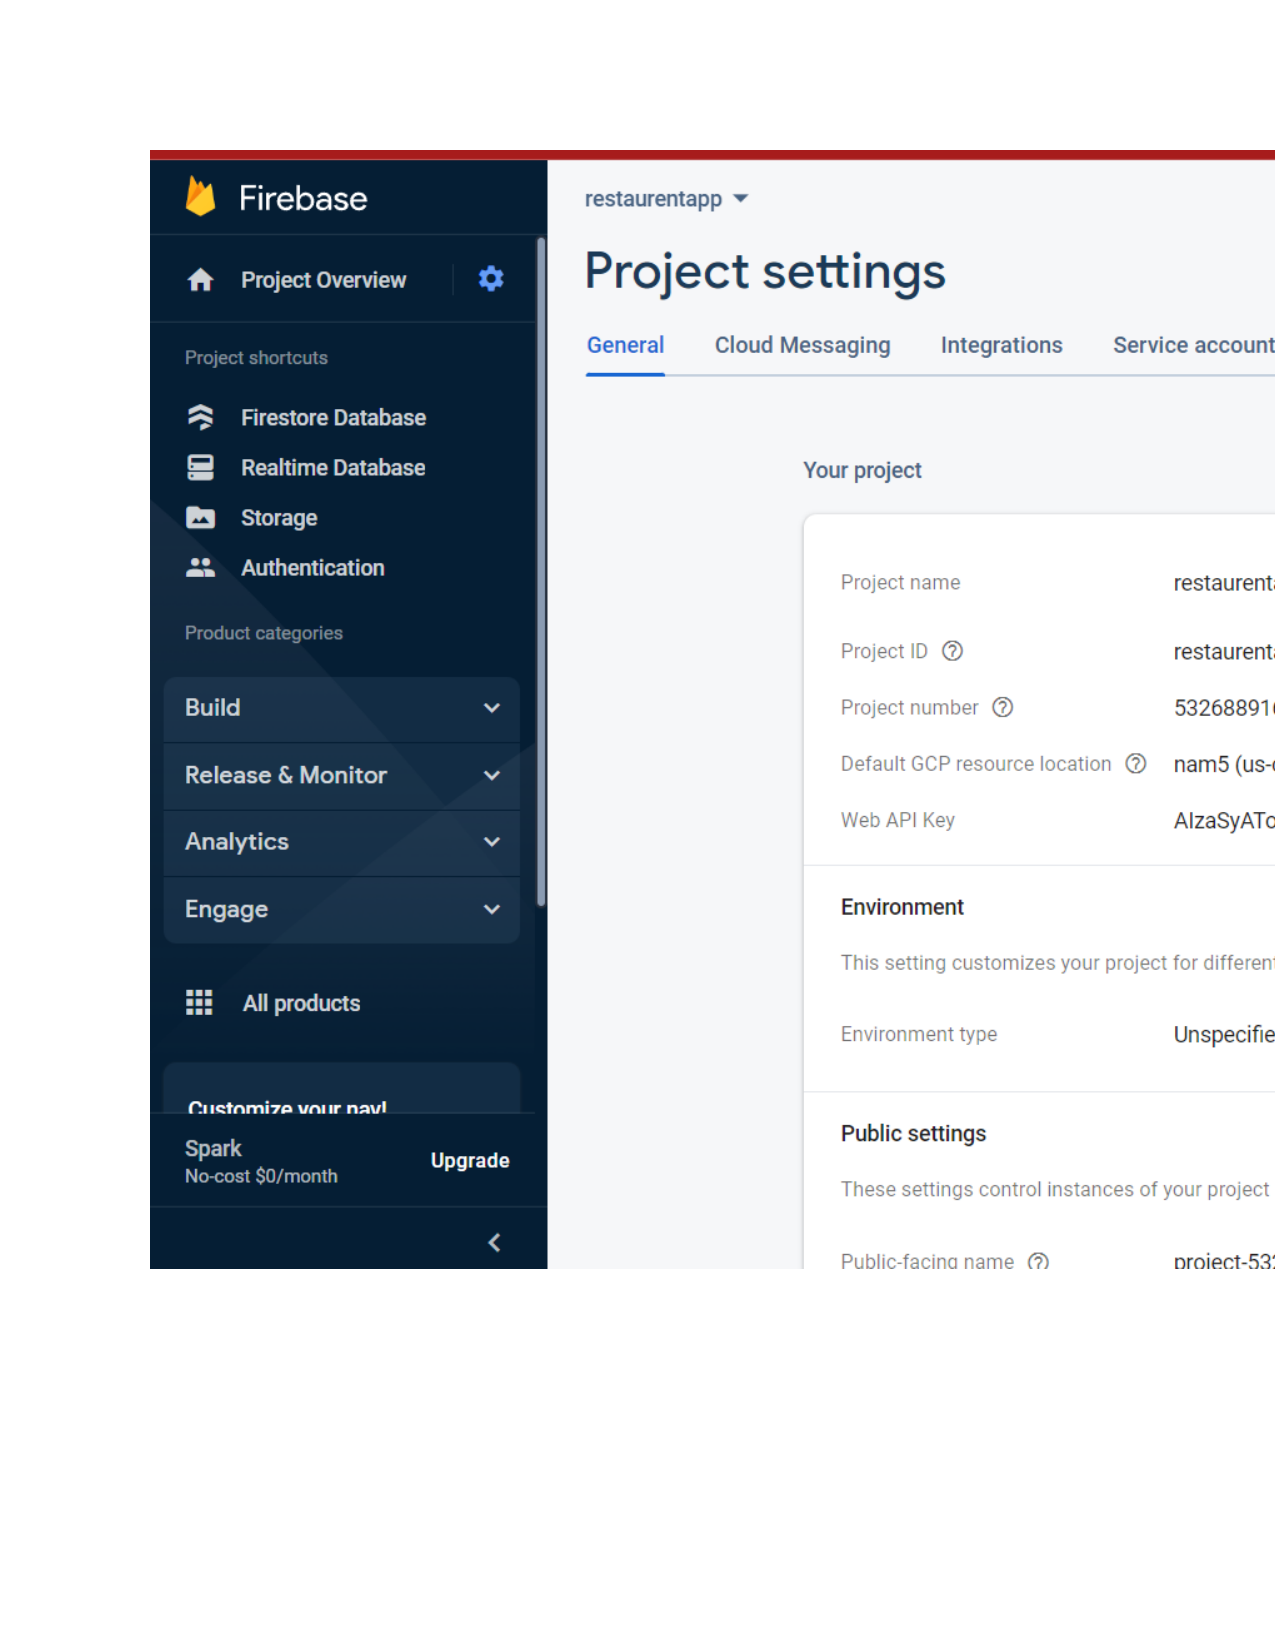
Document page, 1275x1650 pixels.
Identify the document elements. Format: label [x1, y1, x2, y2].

picture [150, 150, 1275, 1269]
